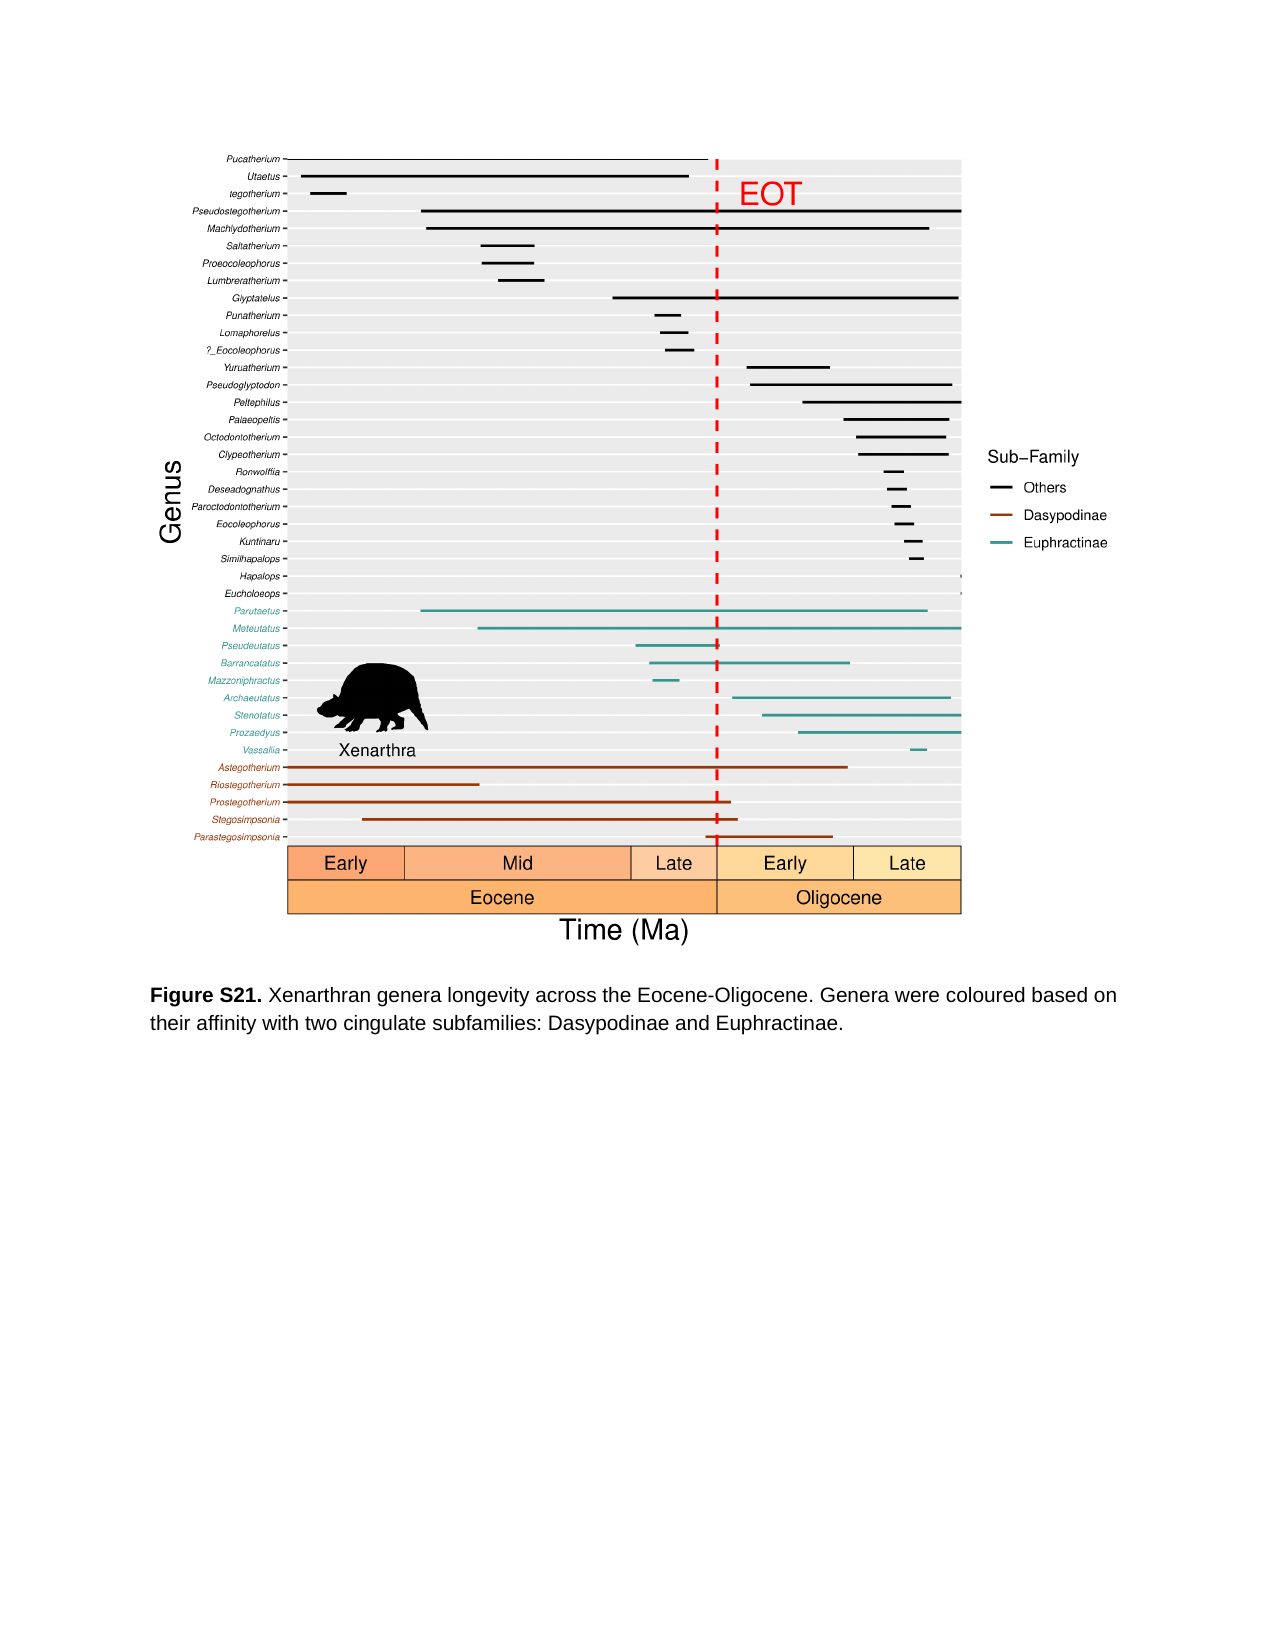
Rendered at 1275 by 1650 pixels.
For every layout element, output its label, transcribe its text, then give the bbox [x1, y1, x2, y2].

picture [150, 150, 1125, 955]
text Figure S21. Xenarthran genera longevity across the Eocene-Oligocene. Genera were coloured based on their affinity with two cingulate subfamilies: Dasypodinae and Euphractinae. [150, 983, 1125, 1034]
